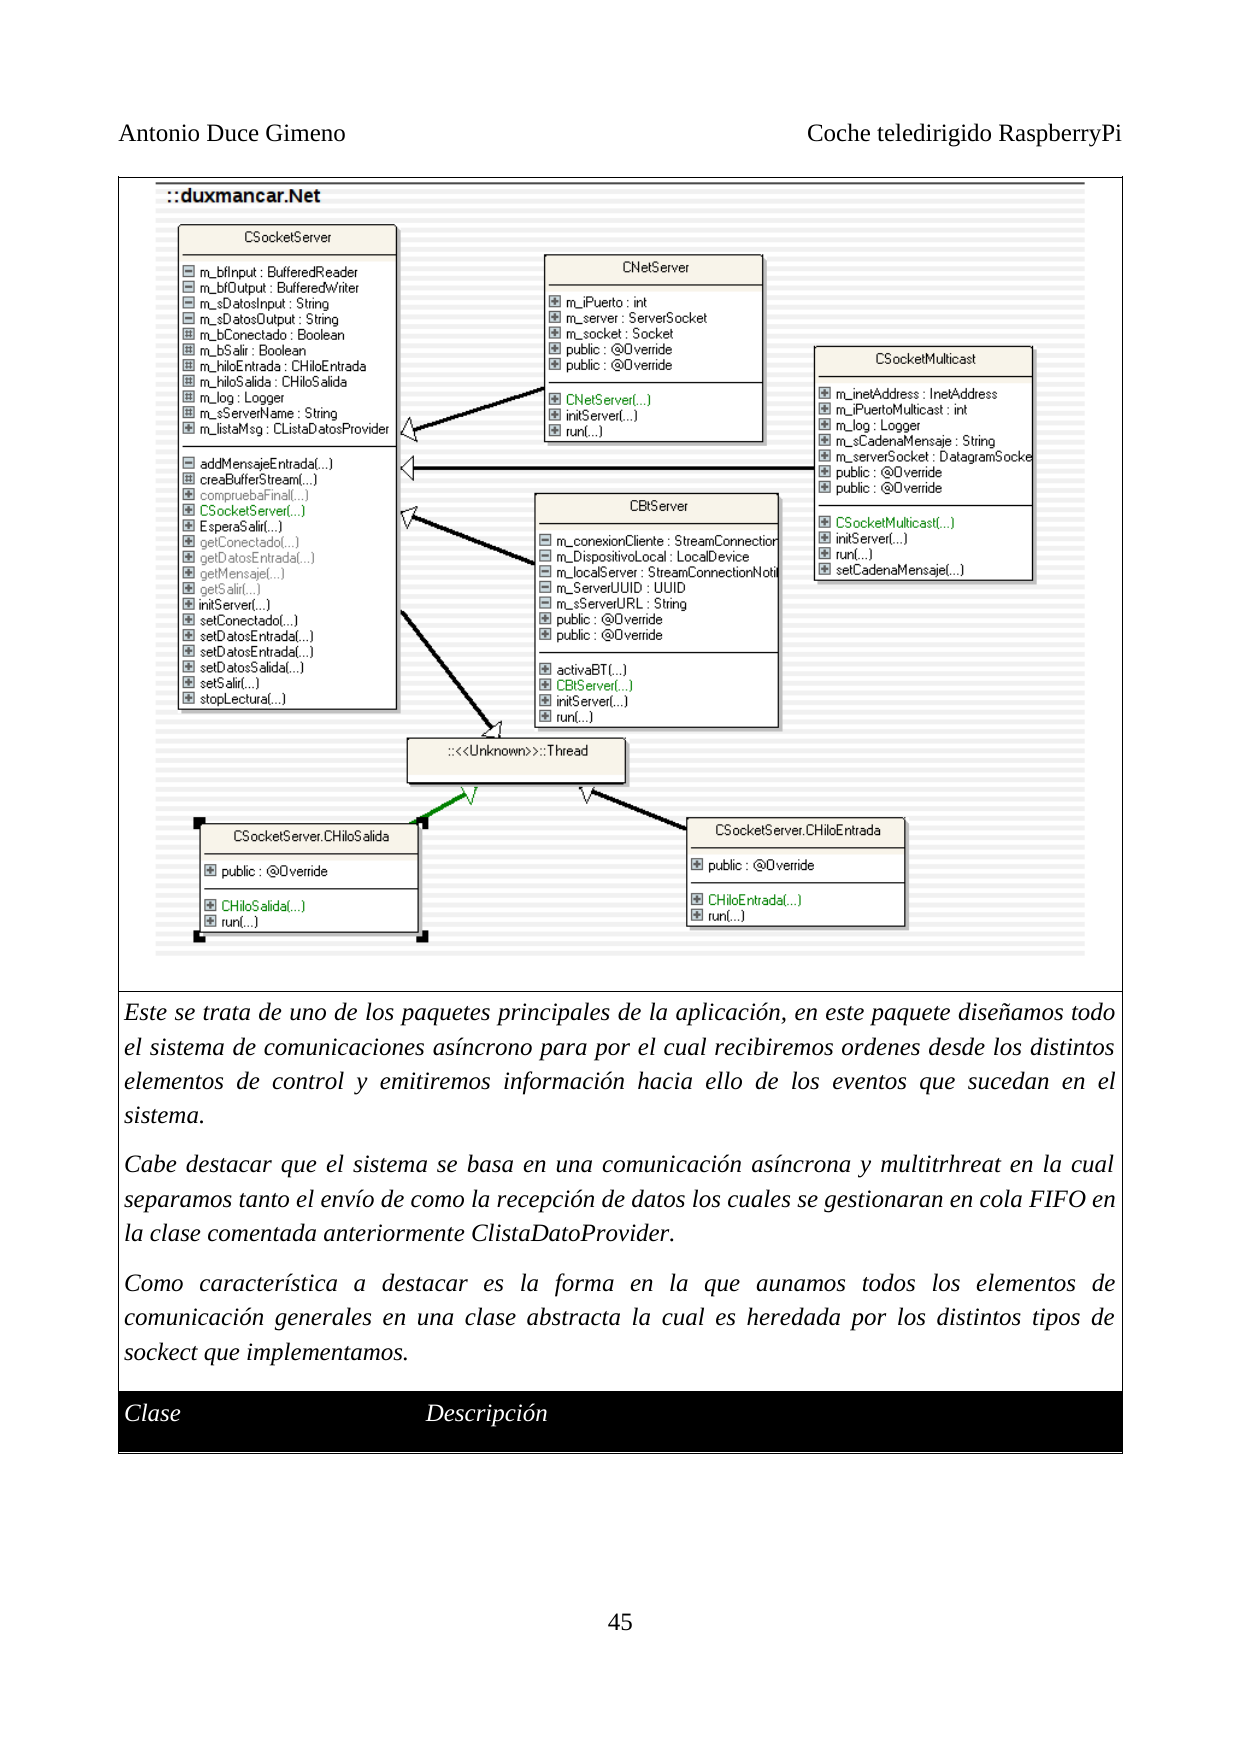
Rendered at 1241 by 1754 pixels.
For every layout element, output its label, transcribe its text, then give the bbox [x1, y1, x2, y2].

table_cell Descripción [421, 1393, 1122, 1452]
table_cell Clase [119, 1393, 420, 1452]
table_cell [119, 178, 1122, 991]
picture [155, 182, 1085, 957]
table_cell Este se trata de uno de los paquetes principales de la aplicación, en este paquete diseñamos todo el sistema de comunicaciones asíncrono para por el cual recibiremos ordenes desde los distintos elementos de control y emitiremos información hacia ello de los eventos que sucedan en el sistema. Cabe destacar que el sistema se basa en una comunicación asíncrona y multitrhreat en la cual separamos tanto el envío de como la recepción de datos los cuales se gestionaran en cola FIFO en la clase comentada anteriormente ClistaDatoProvider. Como característica a destacar es la forma en la que aunamos todos los elementos de comunicación generales en una clase abstracta la cual es heredada por los distintos tipos de sockect que implementamos. [119, 992, 1122, 1391]
